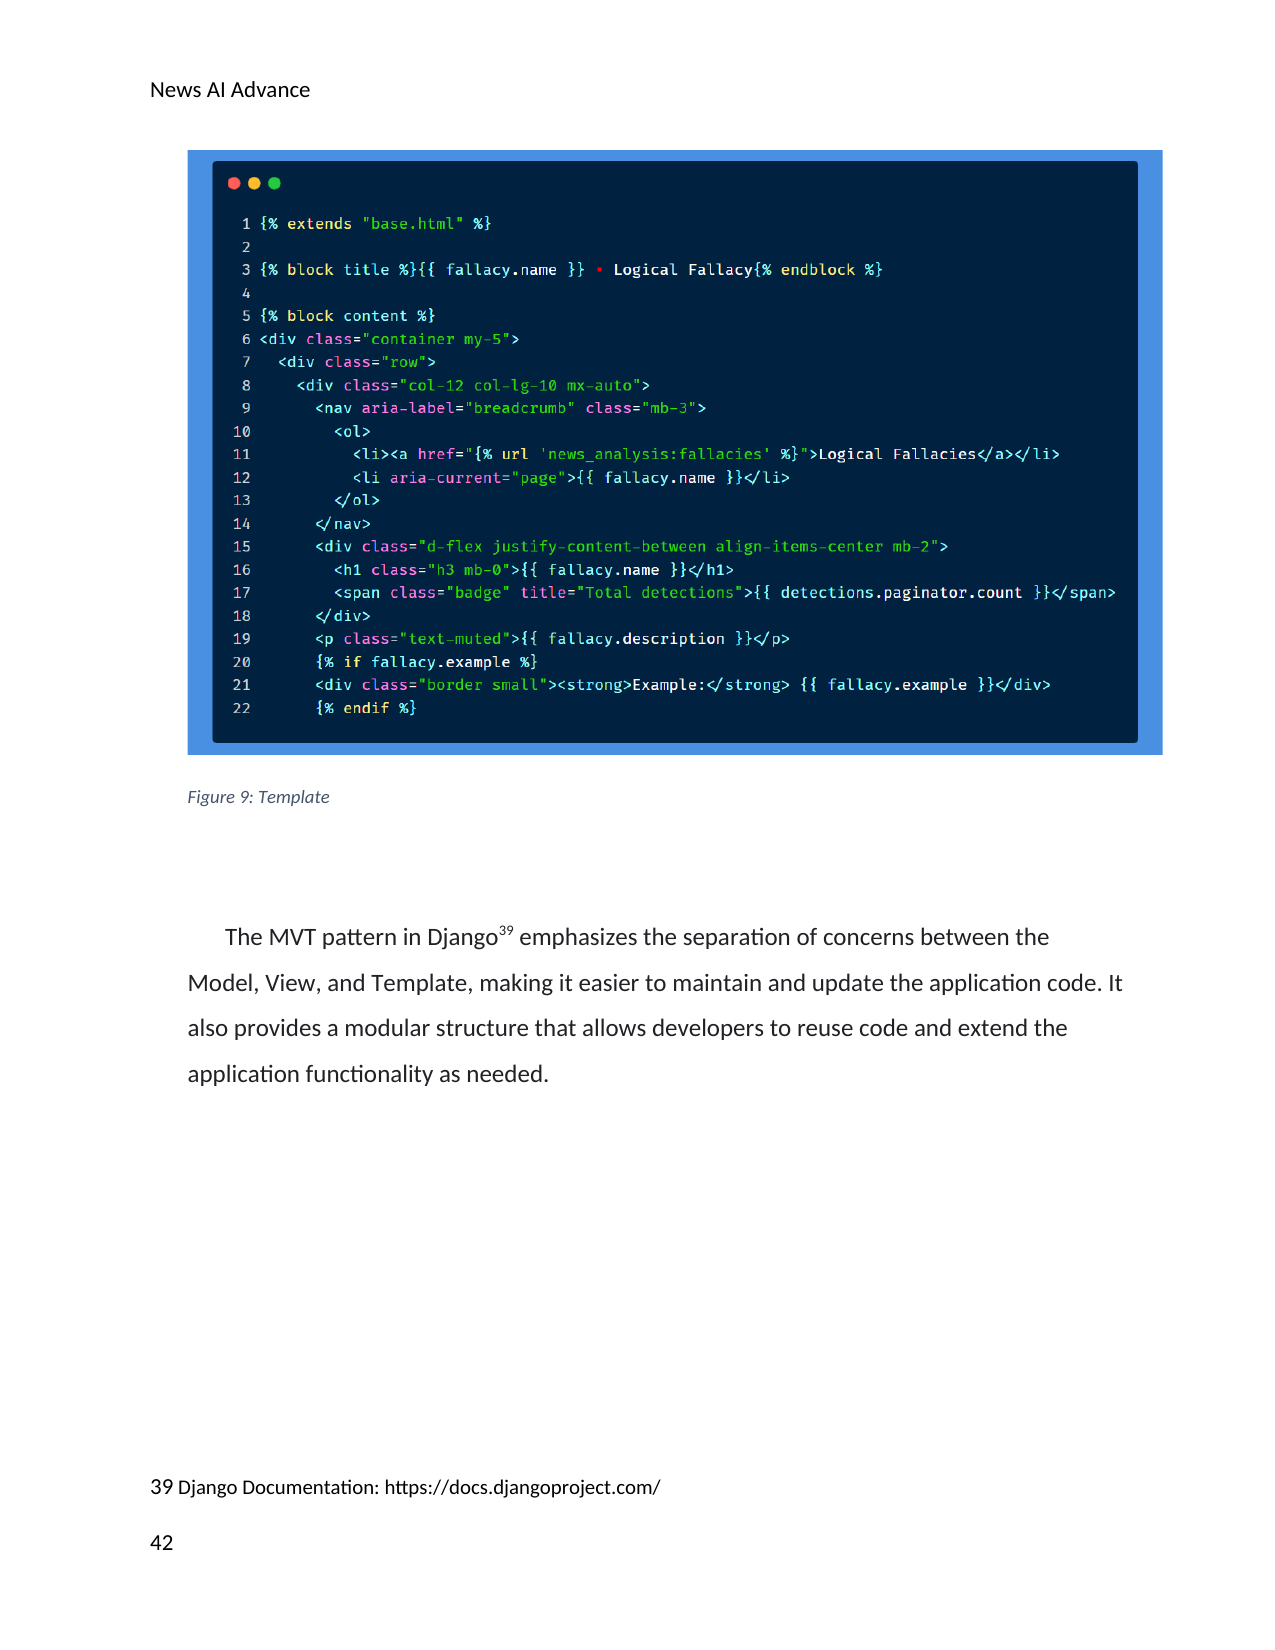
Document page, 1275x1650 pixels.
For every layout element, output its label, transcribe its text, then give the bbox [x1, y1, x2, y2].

text The MVT pattern in Django emphasizes the separation of concerns between the Model, View, and Template, making it easier to maintain and update the application code. It also provides a modular structure that allows developers to reuse code and extend the application functionality as needed. [187, 921, 1125, 1089]
picture [187, 150, 1163, 755]
text Figure 9: Template [150, 785, 1125, 808]
